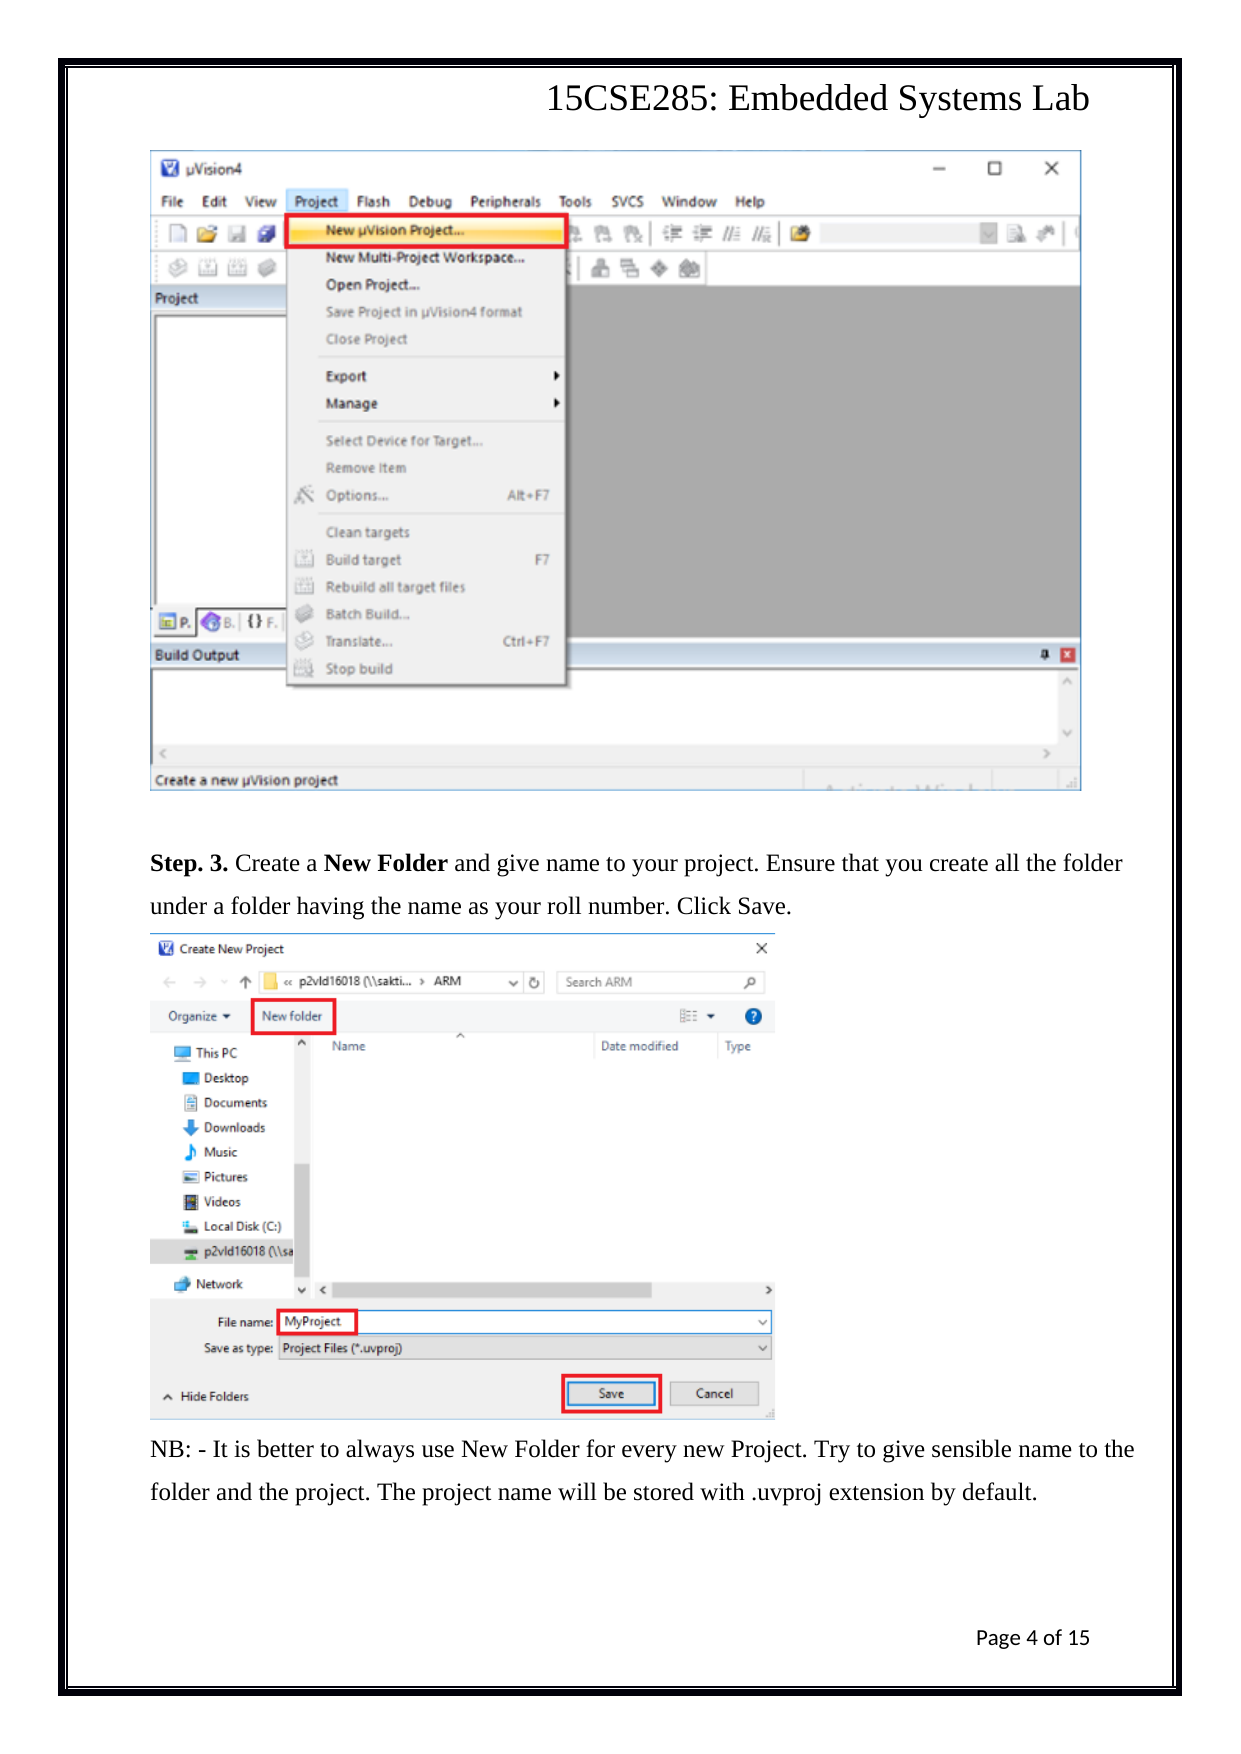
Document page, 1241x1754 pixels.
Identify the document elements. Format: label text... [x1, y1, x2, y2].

picture [150, 150, 1082, 791]
picture [150, 933, 775, 1420]
text Step. 3. Create a New Folder and give name to your project. Ensure that you create all the folder under a folder having the name as your roll number. Click Save. [150, 848, 1153, 919]
text NB: - It is better to always use New Folder for every new Project. Try to give sensible name to the folder and the project. The project name will be stored with .uvproj extension by default. [150, 1434, 1153, 1506]
